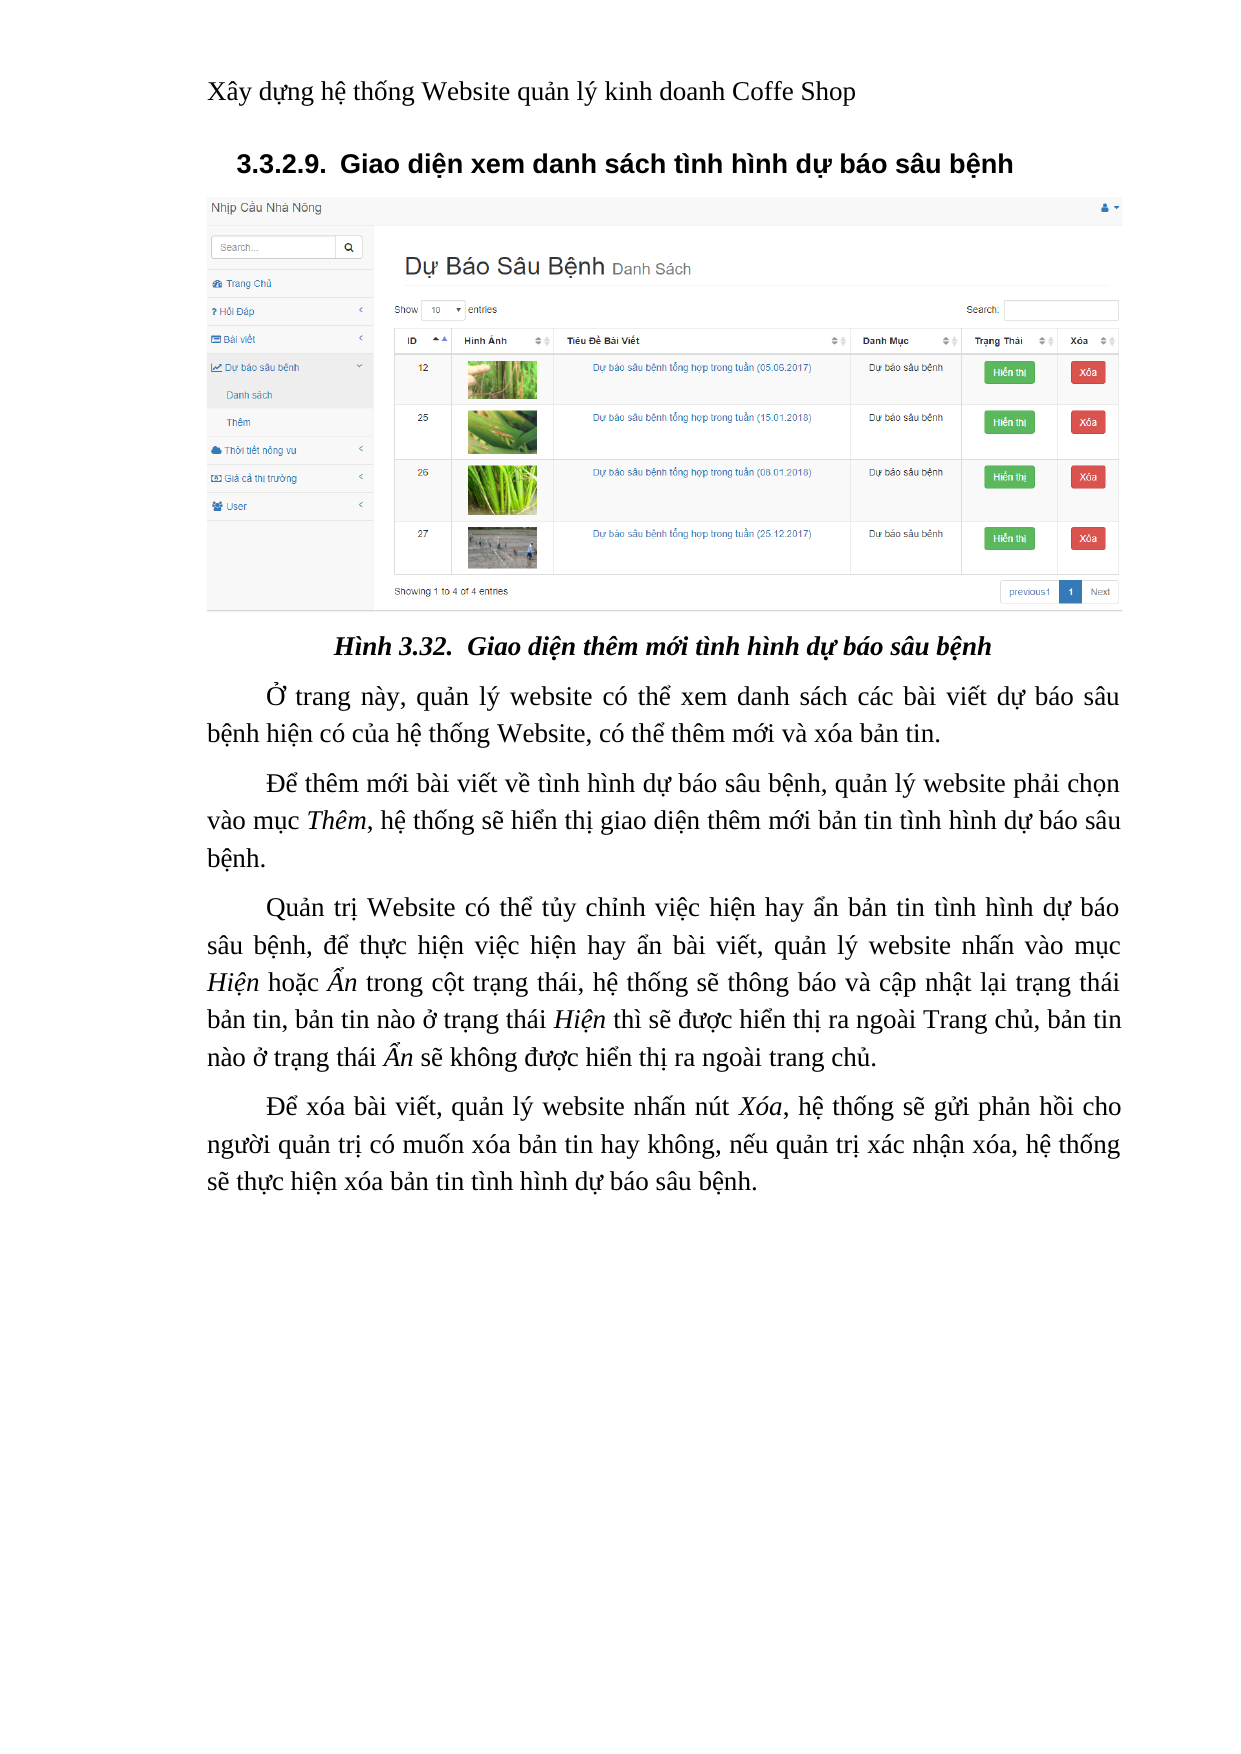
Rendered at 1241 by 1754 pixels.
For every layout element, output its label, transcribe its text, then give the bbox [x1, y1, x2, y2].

picture [206, 197, 1123, 612]
text Ở trang này, quản lý website có thể xem danh sách các bài viết dự báo sâu bệnh hiện có của hệ thống Website, có thể thêm mới và xóa bản tin. [207, 680, 1122, 748]
list Giao diện xem danh sách tình hình dự báo sâu bệnh [236, 148, 1122, 179]
text Để xóa bài viết, quản lý website nhấn nút Xóa, hệ thống sẽ gửi phản hồi cho người quản trị có muốn xóa bản tin hay không, nếu quản trị xác nhận xóa, hệ thống sẽ thực hiện xóa bản tin tình hình dự báo sâu bệnh. [207, 1091, 1122, 1196]
text Để thêm mới bài viết về tình hình dự báo sâu bệnh, quản lý website phải chọn vào mục Thêm, hệ thống sẽ hiển thị giao diện thêm mới bản tin tình hình dự báo sâu bệnh. [207, 767, 1122, 873]
text Quản trị Website có thể tủy chỉnh việc hiện hay ẩn bản tin tình hình dự báo sâu bệnh, để thực hiện việc hiện hay ẩn bài viết, quản lý website nhấn vào mục Hiện hoặc Ẩn trong cột trạng thái, hệ thống sẽ thông báo và cập nhật lại trạng thái bản tin, bản tin nào ở trạng thái Hiện thì sẽ được hiển thị ra ngoài Trang chủ, bản tin nào ở trạng thái Ẩn sẽ không được hiển thị ra ngoài trang chủ. [207, 892, 1122, 1072]
list Giao diện thêm mới tình hình dự báo sâu bệnh [206, 630, 1122, 661]
